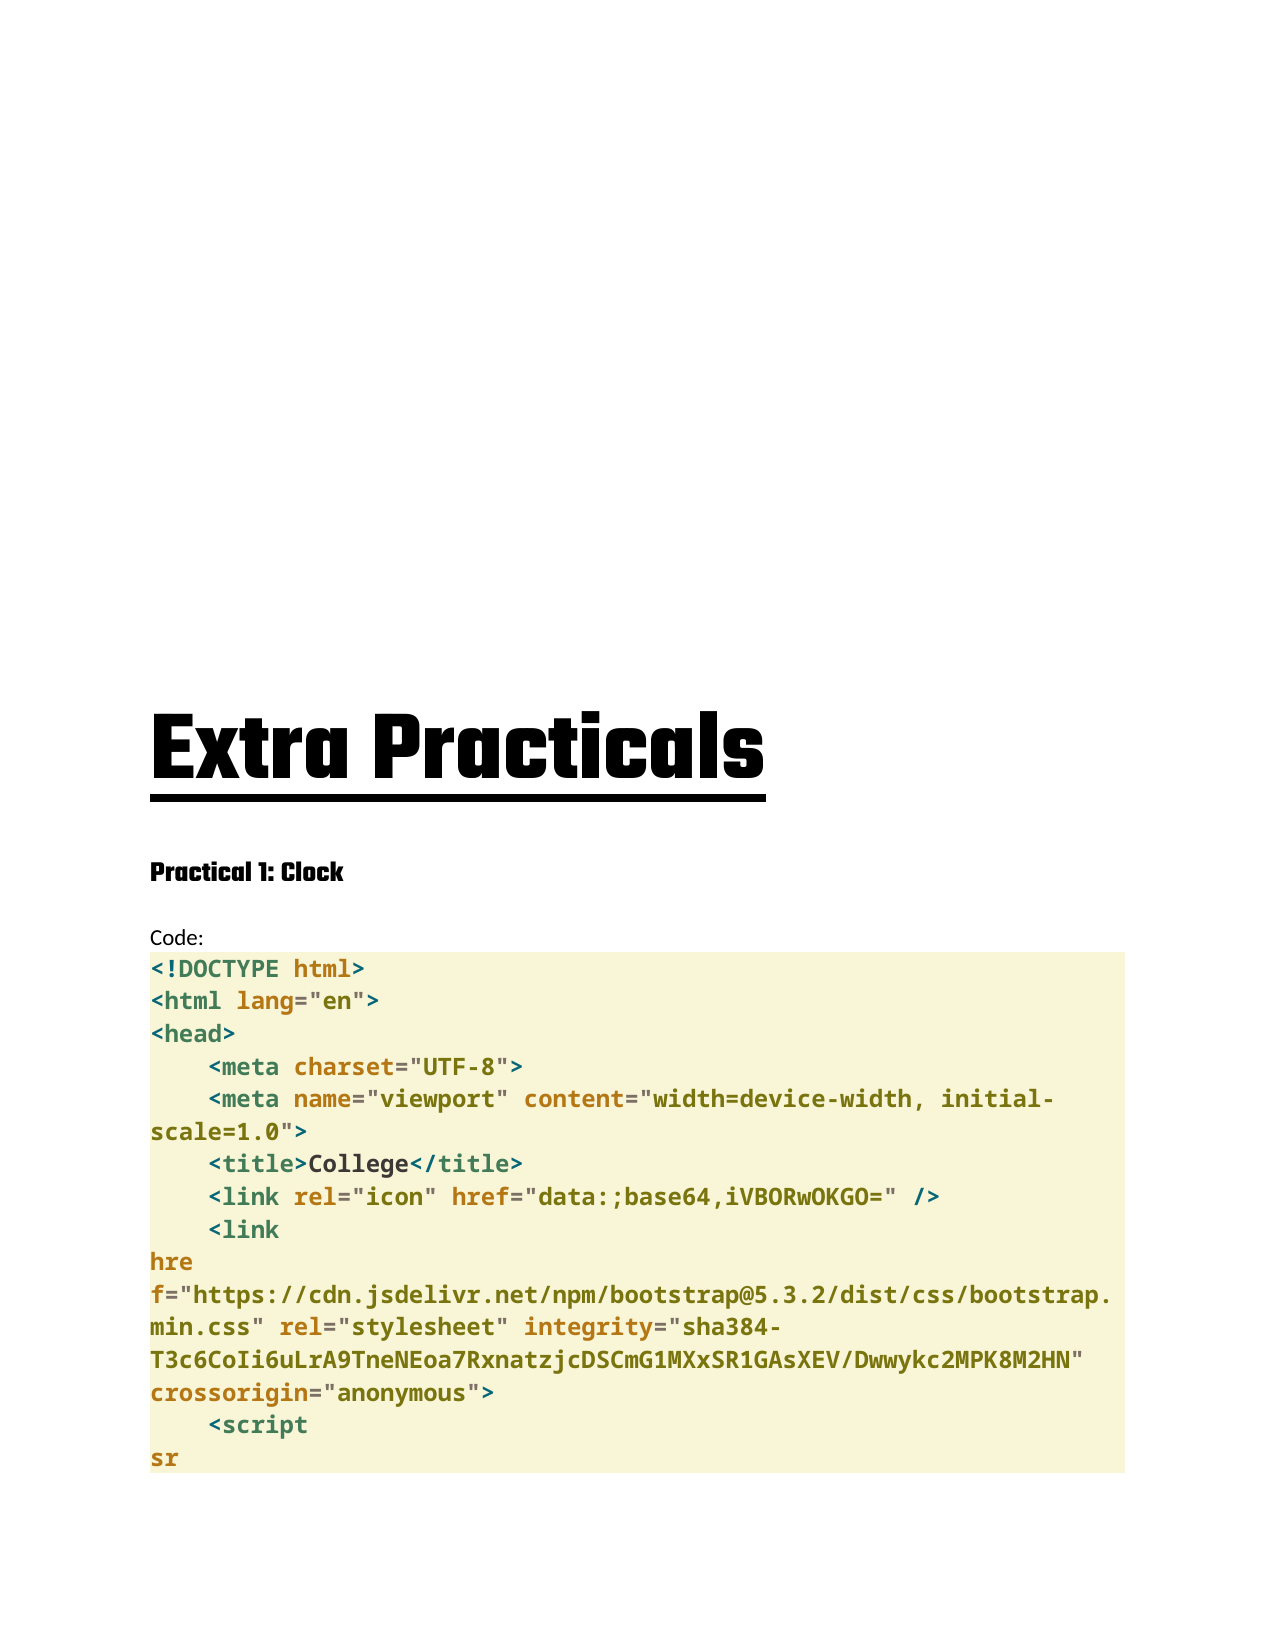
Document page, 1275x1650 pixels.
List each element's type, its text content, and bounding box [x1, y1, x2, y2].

text <meta name="viewport" content="width=device-width, initial-scale=1.0"> [150, 1082, 1125, 1147]
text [150, 1408, 1125, 1473]
text <title>College</title> [150, 1147, 1125, 1180]
text <link rel="icon" href="data:;base64,iVBORwOKGO=" /> [150, 1180, 1125, 1212]
text <link href="https://cdn.jsdelivr.net/npm/bootstrap@5.3.2/dist/css/bootstrap.min.css" rel="stylesheet" integrity="sha384-T3c6CoIi6uLrA9TneNEoa7RxnatzjcDSCmG1MXxSR1GAsXEV/Dwwykc2MPK8M2HN" crossorigin="anonymous"> [150, 1212, 1125, 1408]
text <meta charset="UTF-8"> [150, 1049, 1125, 1082]
text <head> [150, 1017, 1125, 1049]
text <html lang="en"> [150, 984, 1125, 1017]
text Code: [150, 923, 1125, 952]
text Practical 1: Clock [150, 854, 1125, 896]
text <!DOCTYPE html> [150, 952, 1125, 984]
text Extra Practicals [150, 682, 1125, 826]
